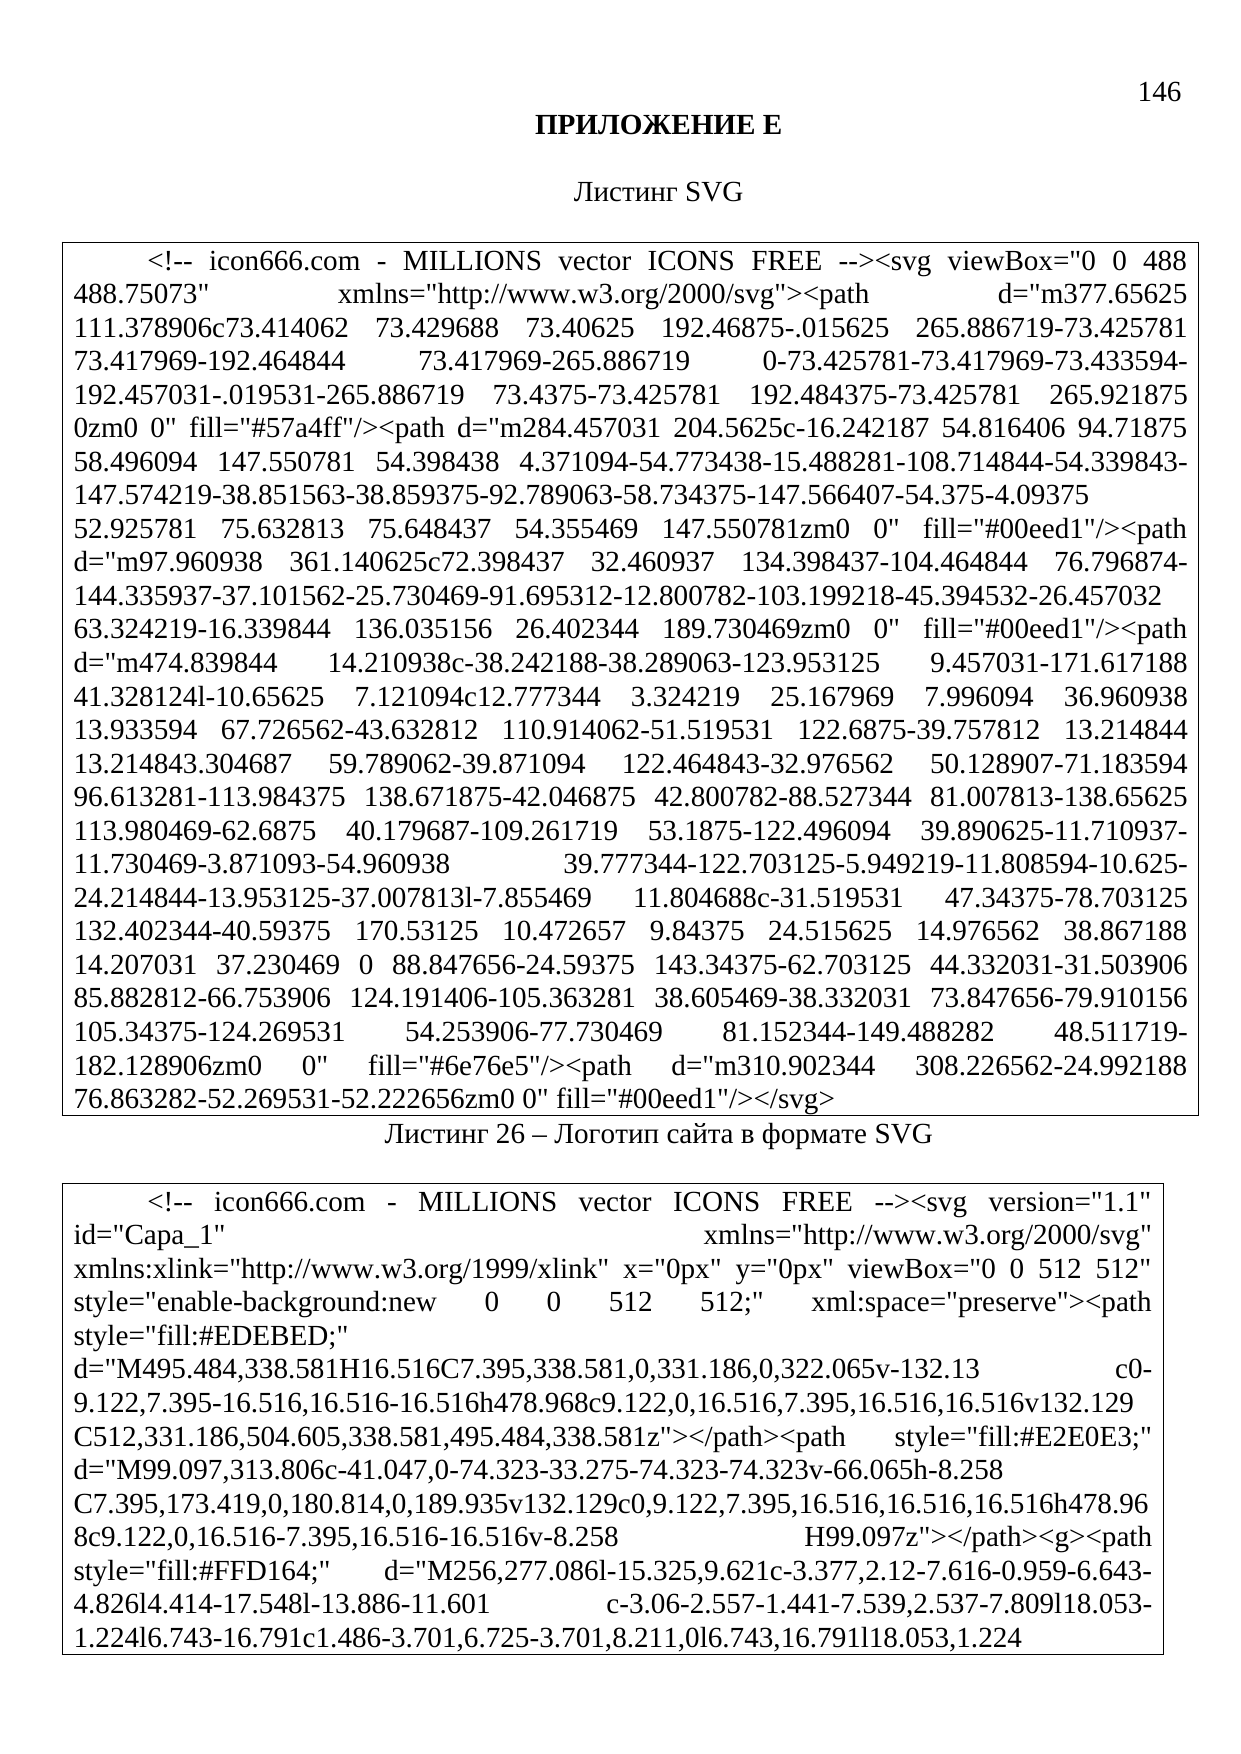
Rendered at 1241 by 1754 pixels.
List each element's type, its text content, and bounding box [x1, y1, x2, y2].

table_header <!-- icon666.com - MILLIONS vector ICONS FREE --><svg viewBox="0 0 488 488.75073" xmlns="http://www.w3.org/2000/svg"><path d="m377.65625 111.378906c73.414062 73.429688 73.40625 192.46875-.015625 265.886719-73.425781 73.417969-192.464844 73.417969-265.886719 0-73.425781-73.417969-73.433594-192.457031-.019531-265.886719 73.4375-73.425781 192.484375-73.425781 265.921875 0zm0 0" fill="#57a4ff"/><path d="m284.457031 204.5625c-16.242187 54.816406 94.71875 58.496094 147.550781 54.398438 4.371094-54.773438-15.488281-108.714844-54.339843-147.574219-38.851563-38.859375-92.789063-58.734375-147.566407-54.375-4.09375 52.925781 75.632813 75.648437 54.355469 147.550781zm0 0" fill="#00eed1"/><path d="m97.960938 361.140625c72.398437 32.460937 134.398437-104.464844 76.796874-144.335937-37.101562-25.730469-91.695312-12.800782-103.199218-45.394532-26.457032 63.324219-16.339844 136.035156 26.402344 189.730469zm0 0" fill="#00eed1"/><path d="m474.839844 14.210938c-38.242188-38.289063-123.953125 9.457031-171.617188 41.328124l-10.65625 7.121094c12.777344 3.324219 25.167969 7.996094 36.960938 13.933594 67.726562-43.632812 110.914062-51.519531 122.6875-39.757812 13.214844 13.214843.304687 59.789062-39.871094 122.464843-32.976562 50.128907-71.183594 96.613281-113.984375 138.671875-42.046875 42.800782-88.527344 81.007813-138.65625 113.980469-62.6875 40.179687-109.261719 53.1875-122.496094 39.890625-11.710937-11.730469-3.871093-54.960938 39.777344-122.703125-5.949219-11.808594-10.625-24.214844-13.953125-37.007813l-7.855469 11.804688c-31.519531 47.34375-78.703125 132.402344-40.59375 170.53125 10.472657 9.84375 24.515625 14.976562 38.867188 14.207031 37.230469 0 88.847656-24.59375 143.34375-62.703125 44.332031-31.503906 85.882812-66.753906 124.191406-105.363281 38.605469-38.332031 73.847656-79.910156 105.34375-124.269531 54.253906-77.730469 81.152344-149.488282 48.511719-182.128906zm0 0" fill="#6e76e5"/><path d="m310.902344 308.226562-24.992188 76.863282-52.269531-52.222656zm0 0" fill="#00eed1"/></svg> [63, 243, 1198, 1115]
text ПРИЛОЖЕНИЕ Е [136, 107, 1181, 141]
text Листинг 26 – Логотип сайта в формате SVG [136, 1116, 1181, 1149]
text Листинг SVG [136, 174, 1181, 208]
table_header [63, 1184, 1163, 1653]
